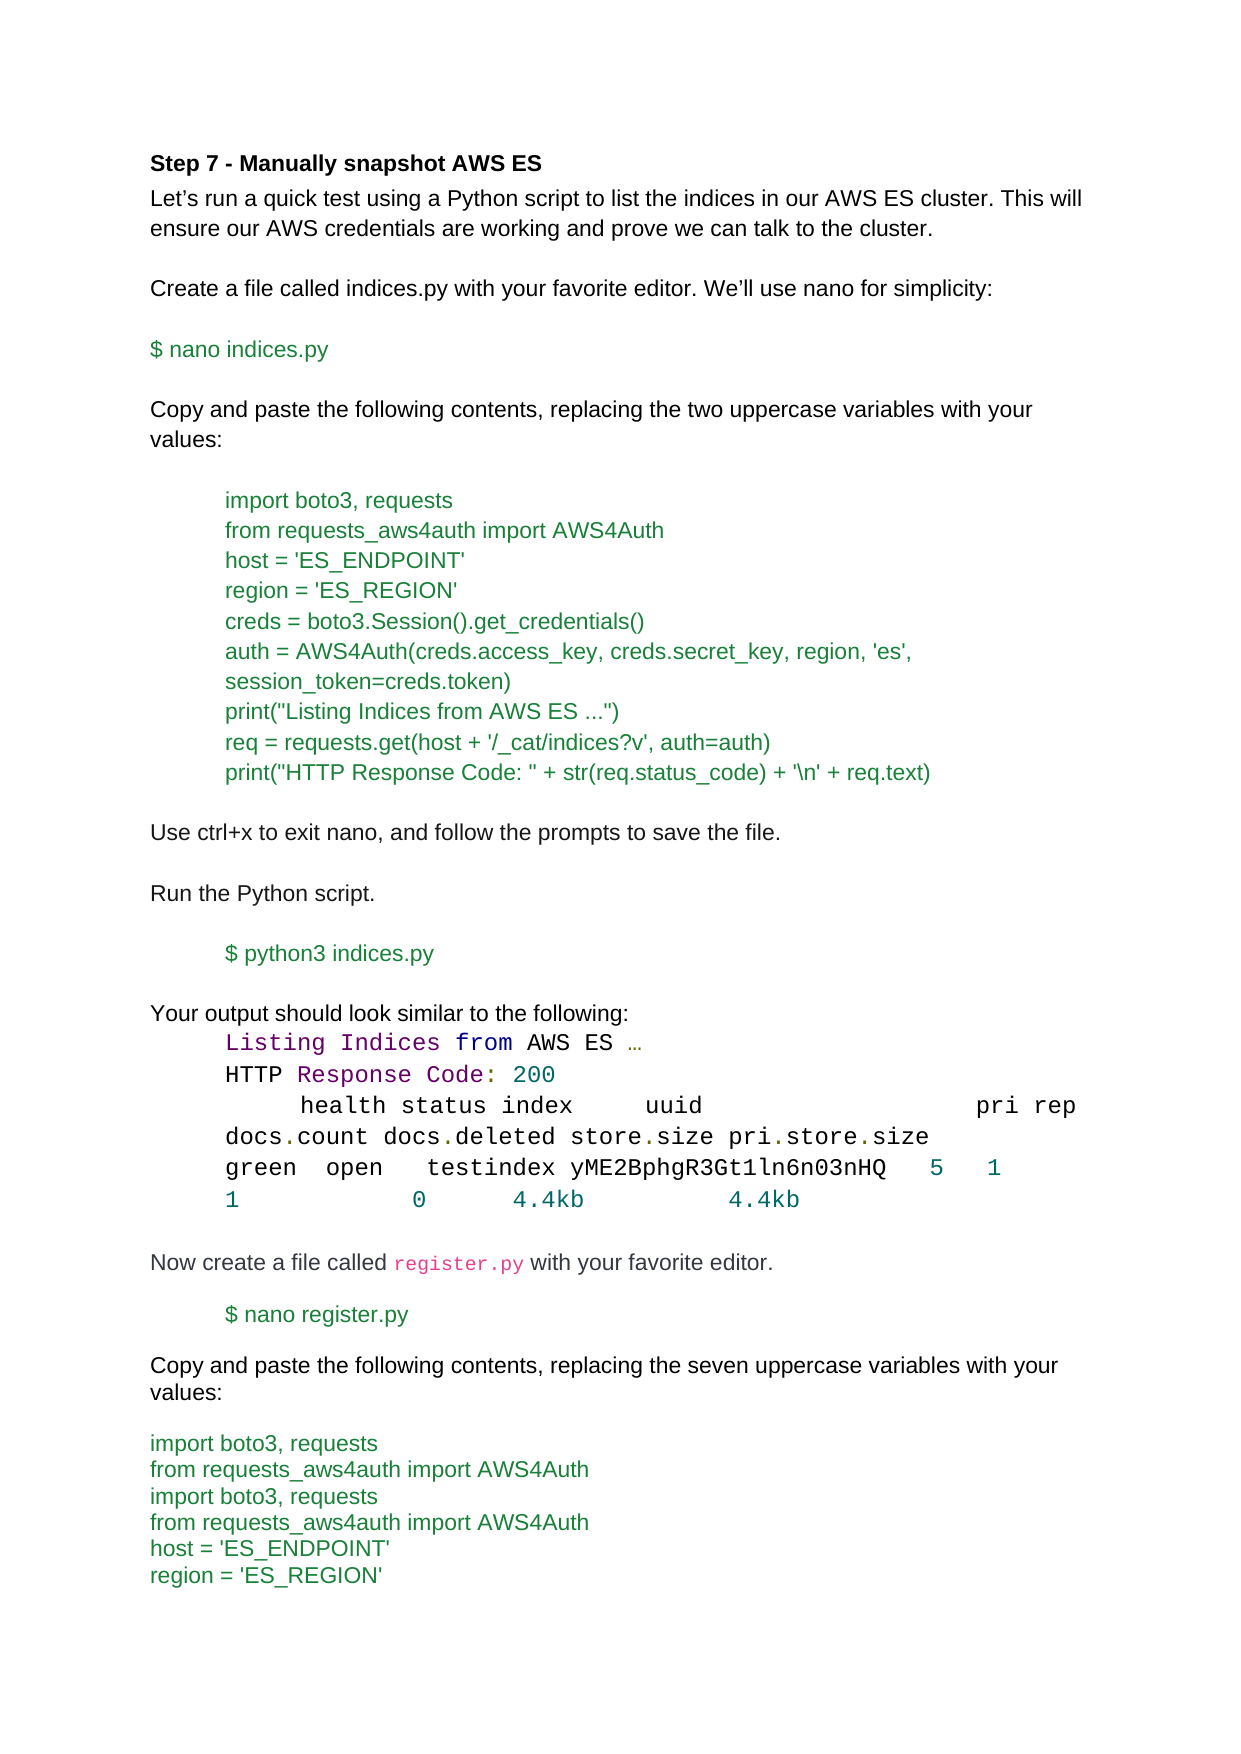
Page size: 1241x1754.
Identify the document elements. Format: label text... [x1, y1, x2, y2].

text $ python3 indices.py [150, 940, 1090, 966]
subtitle Step 7 - Manually snapshot AWS ES [150, 150, 1090, 176]
text health status index uuid pri rep docs.count docs.deleted store.size pri.store.size [225, 1093, 1090, 1152]
text req = requests.get(host + '/_cat/indices?v', auth=auth) [150, 728, 1090, 755]
text Use ctrl+x to exit nano, and follow the prompts to save the file. [150, 819, 1090, 845]
text host = 'ES_ENDPOINT' [150, 1535, 1090, 1562]
text print("HTTP Response Code: " + str(req.status_code) + '\n' + req.text) [150, 759, 1090, 785]
text import boto3, requests [150, 487, 1090, 513]
text Copy and paste the following contents, replacing the seven uppercase variables with your values: [150, 1352, 1090, 1405]
text Let’s run a quick test using a Python script to list the indices in our AWS ES cluster. This will ensure our AWS credentials are working and prove we can talk to the cluster. [150, 185, 1090, 241]
text Copy and paste the following contents, replacing the two uppercase variables with your values: [150, 396, 1090, 453]
text HTTP Response Code: 200 [150, 1062, 1090, 1089]
text import boto3, requests [150, 1430, 1090, 1456]
text region = 'ES_REGION' [150, 1562, 1090, 1588]
text $ nano indices.py [150, 336, 1090, 362]
text creds = boto3.Session().get_credentials() [150, 608, 1090, 634]
text from requests_aws4auth import AWS4Auth [150, 1509, 1090, 1535]
text from requests_aws4auth import AWS4Auth [150, 1456, 1090, 1483]
text import boto3, requests [150, 1483, 1090, 1509]
text from requests_aws4auth import AWS4Auth [150, 517, 1090, 543]
text Create a file called indices.py with your favorite editor. We’ll use nano for simplicity: [150, 275, 1090, 302]
text auth = AWS4Auth(creds.access_key, creds.secret_key, region, 'es', session_token=creds.token) [225, 638, 1090, 694]
text print("Listing Indices from AWS ES ...") [150, 698, 1090, 724]
text Run the Python script. [150, 879, 1090, 906]
text Listing Indices from AWS ES … [150, 1031, 1090, 1058]
text host = 'ES_ENDPOINT' [150, 547, 1090, 573]
text Your output should look similar to the following: [150, 1000, 1090, 1027]
text region = 'ES_REGION' [150, 577, 1090, 604]
text $ nano register.py [150, 1301, 1090, 1327]
text Now create a file called register.py with your favorite editor. [150, 1248, 1090, 1276]
text green open testindex yME2BphgR3Gt1ln6n03nHQ 5 1 1 0 4.4kb 4.4kb [225, 1156, 1090, 1214]
